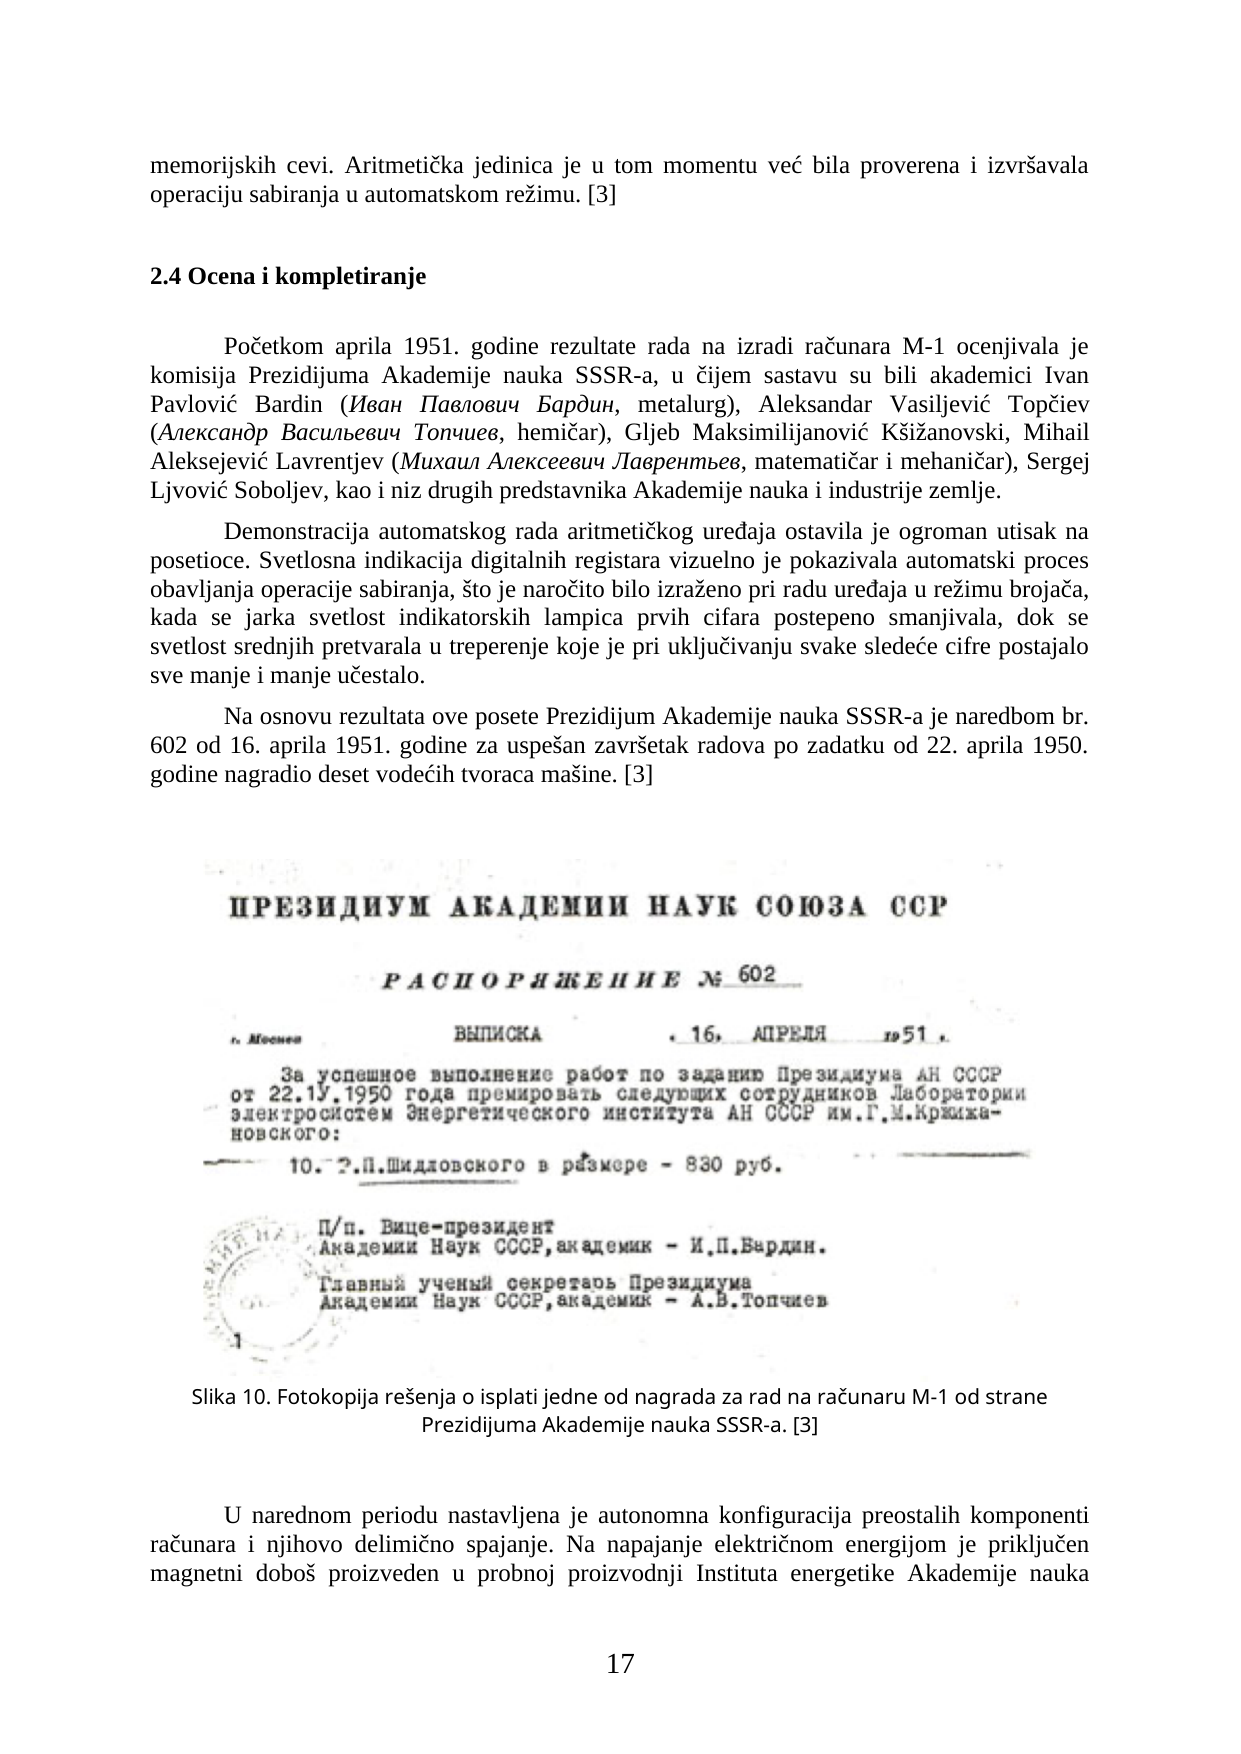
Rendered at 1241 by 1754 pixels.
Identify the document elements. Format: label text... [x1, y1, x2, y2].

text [150, 150, 1090, 207]
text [150, 800, 1090, 1587]
text Demonstracija automatskog rada aritmetičkog uređaja ostavila je ogroman utisak na posetioce. Svetlosna indikacija digitalnih registara vizuelno je pokazivala automatski proces obavljanja operacije sabiranja, što je naročito bilo izraženo pri radu uređaja u režimu brojača, kada se jarka svetlost indikatorskih lampica prvih cifara postepeno smanjivala, dok se svetlost srednjih pretvarala u treperenje koje je pri uključivanju svake sledeće cifre postajalo sve manje i manje učestalo. [150, 516, 1090, 689]
text Početkom aprila 1951. godine rezultate rada na izradi računara M-1 ocenjivala je komisija Prezidijuma Akademije nauka SSSR-a, u čijem sastavu su bili akademici Ivan Pavlović Bardin (Иван Павлович Бардин, metalurg), Aleksandar Vasiljević Topčiev (Александр Васильевич Топчиев, hemičar), Gljeb Maksimilijanović Kšižanovski, Mihail Aleksejević Lavrentjev (Михаил Алексеевич Лаврентьев, matematičar i mehaničar), Sergej Ljvović Soboljev, kao i niz drugih predstavnika Akademije nauka i industrije zemlje. [150, 331, 1090, 504]
text Na osnovu rezultata ove posete Prezidijum Akademije nauka SSSR-a je naredbom br. 602 od 16. aprila 1951. godine za uspešan završetak radova po zadatku od 22. aprila 1950. godine nagradio deset vodećih tvoraca mašine. [3] [150, 701, 1090, 787]
subtitle 2.4 Ocena i kompletiranje [150, 261, 1090, 290]
picture [203, 859, 1037, 1382]
